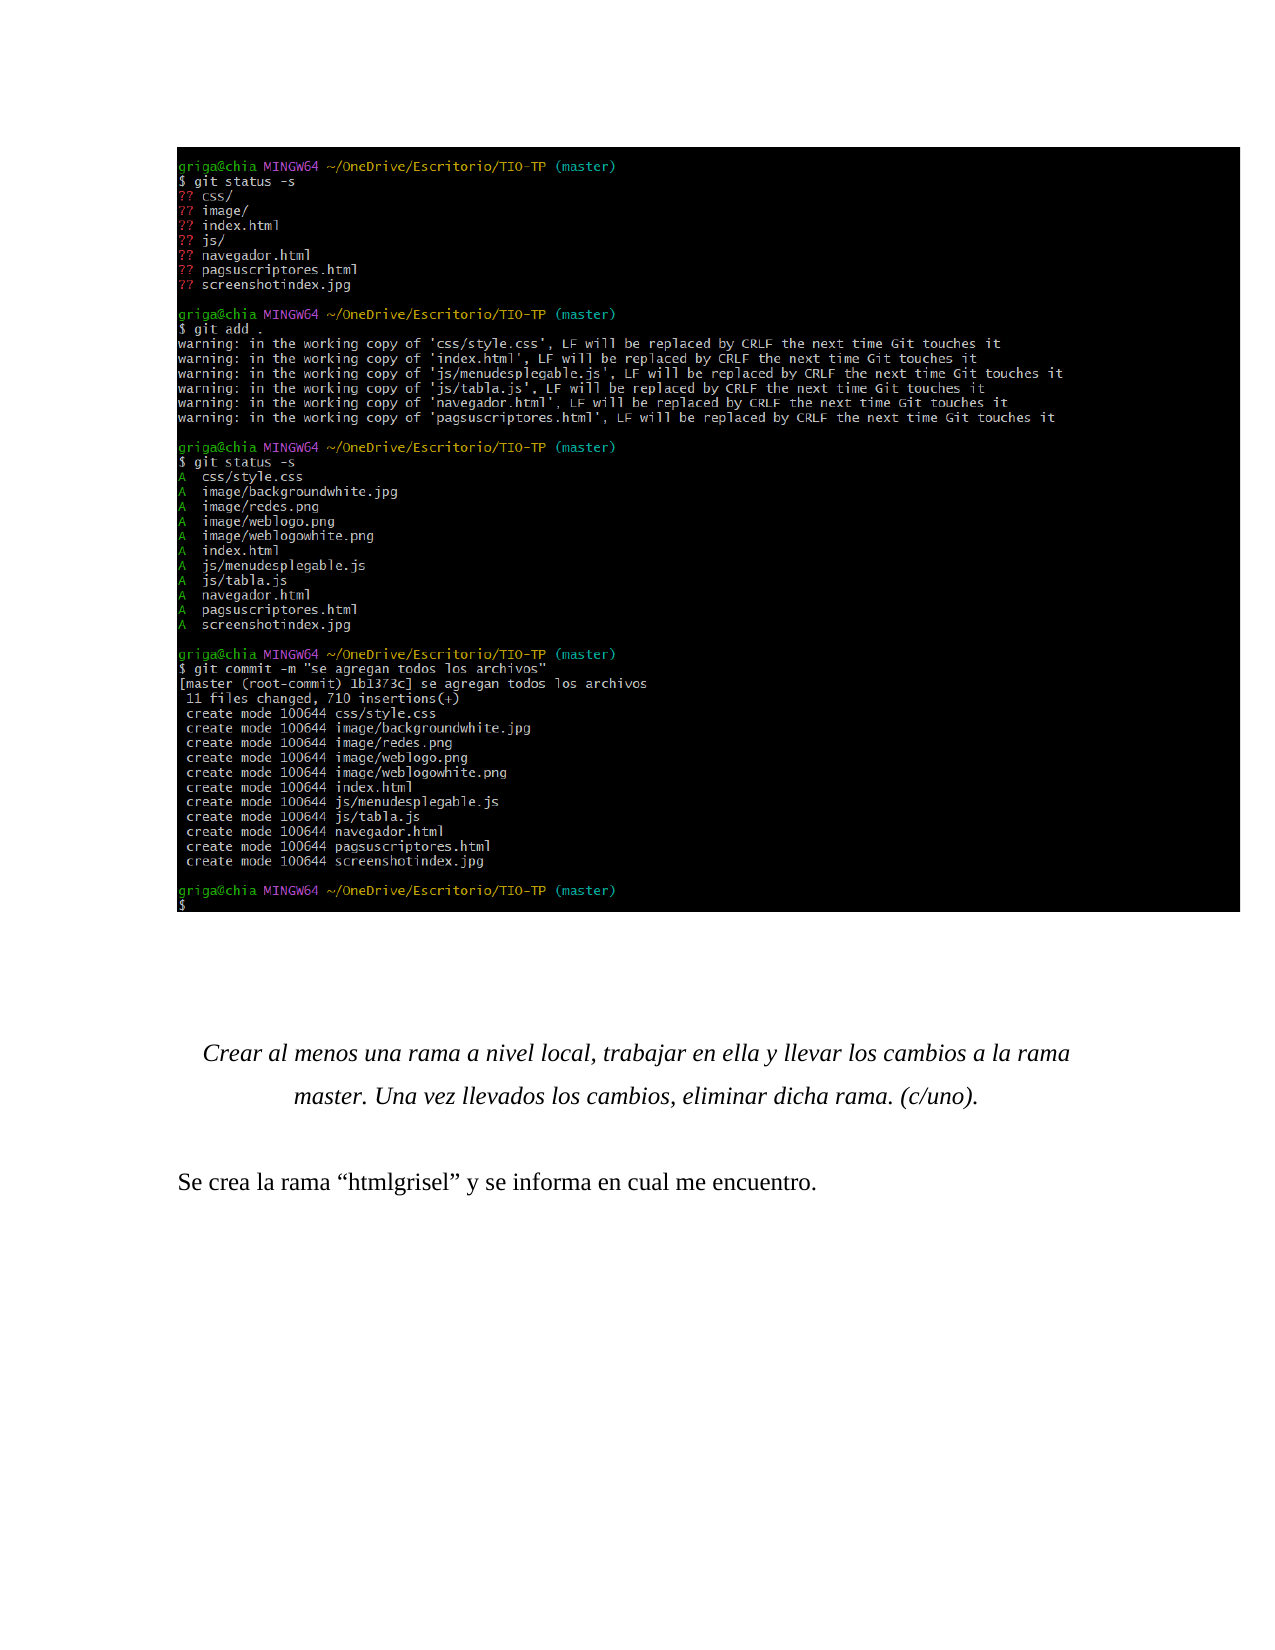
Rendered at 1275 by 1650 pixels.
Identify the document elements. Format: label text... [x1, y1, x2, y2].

text Crear al menos una rama a nivel local, trabajar en ella y llevar los cambios a la rama master. Una vez llevados los cambios, eliminar dicha rama. (c/uno). [177, 1038, 1098, 1109]
text Se crea la rama “htmlgrisel” y se informa en cual me encuentro. [177, 1167, 1098, 1196]
picture [177, 147, 1241, 912]
